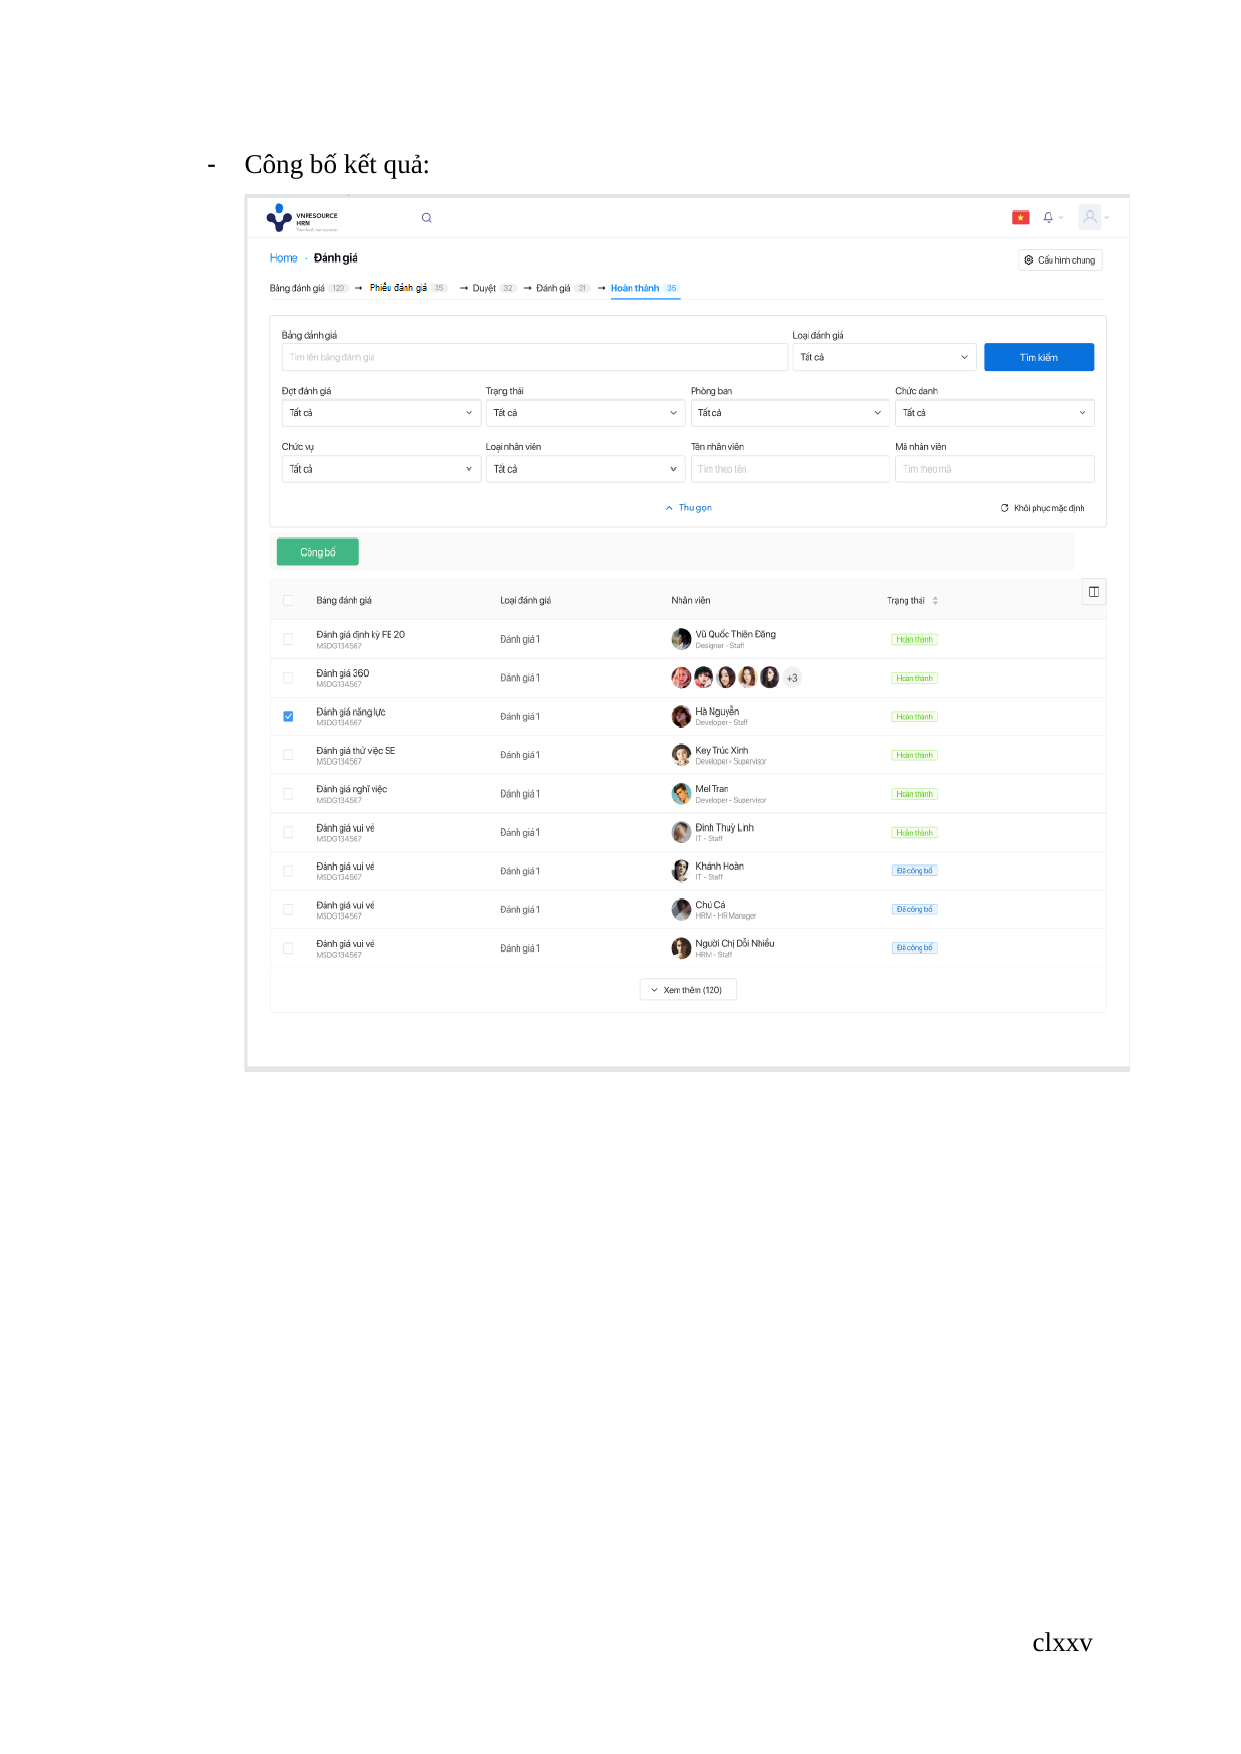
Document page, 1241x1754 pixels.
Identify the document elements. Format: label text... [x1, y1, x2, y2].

picture [244, 194, 1130, 1072]
list Công bố kết quả: [207, 148, 1092, 179]
